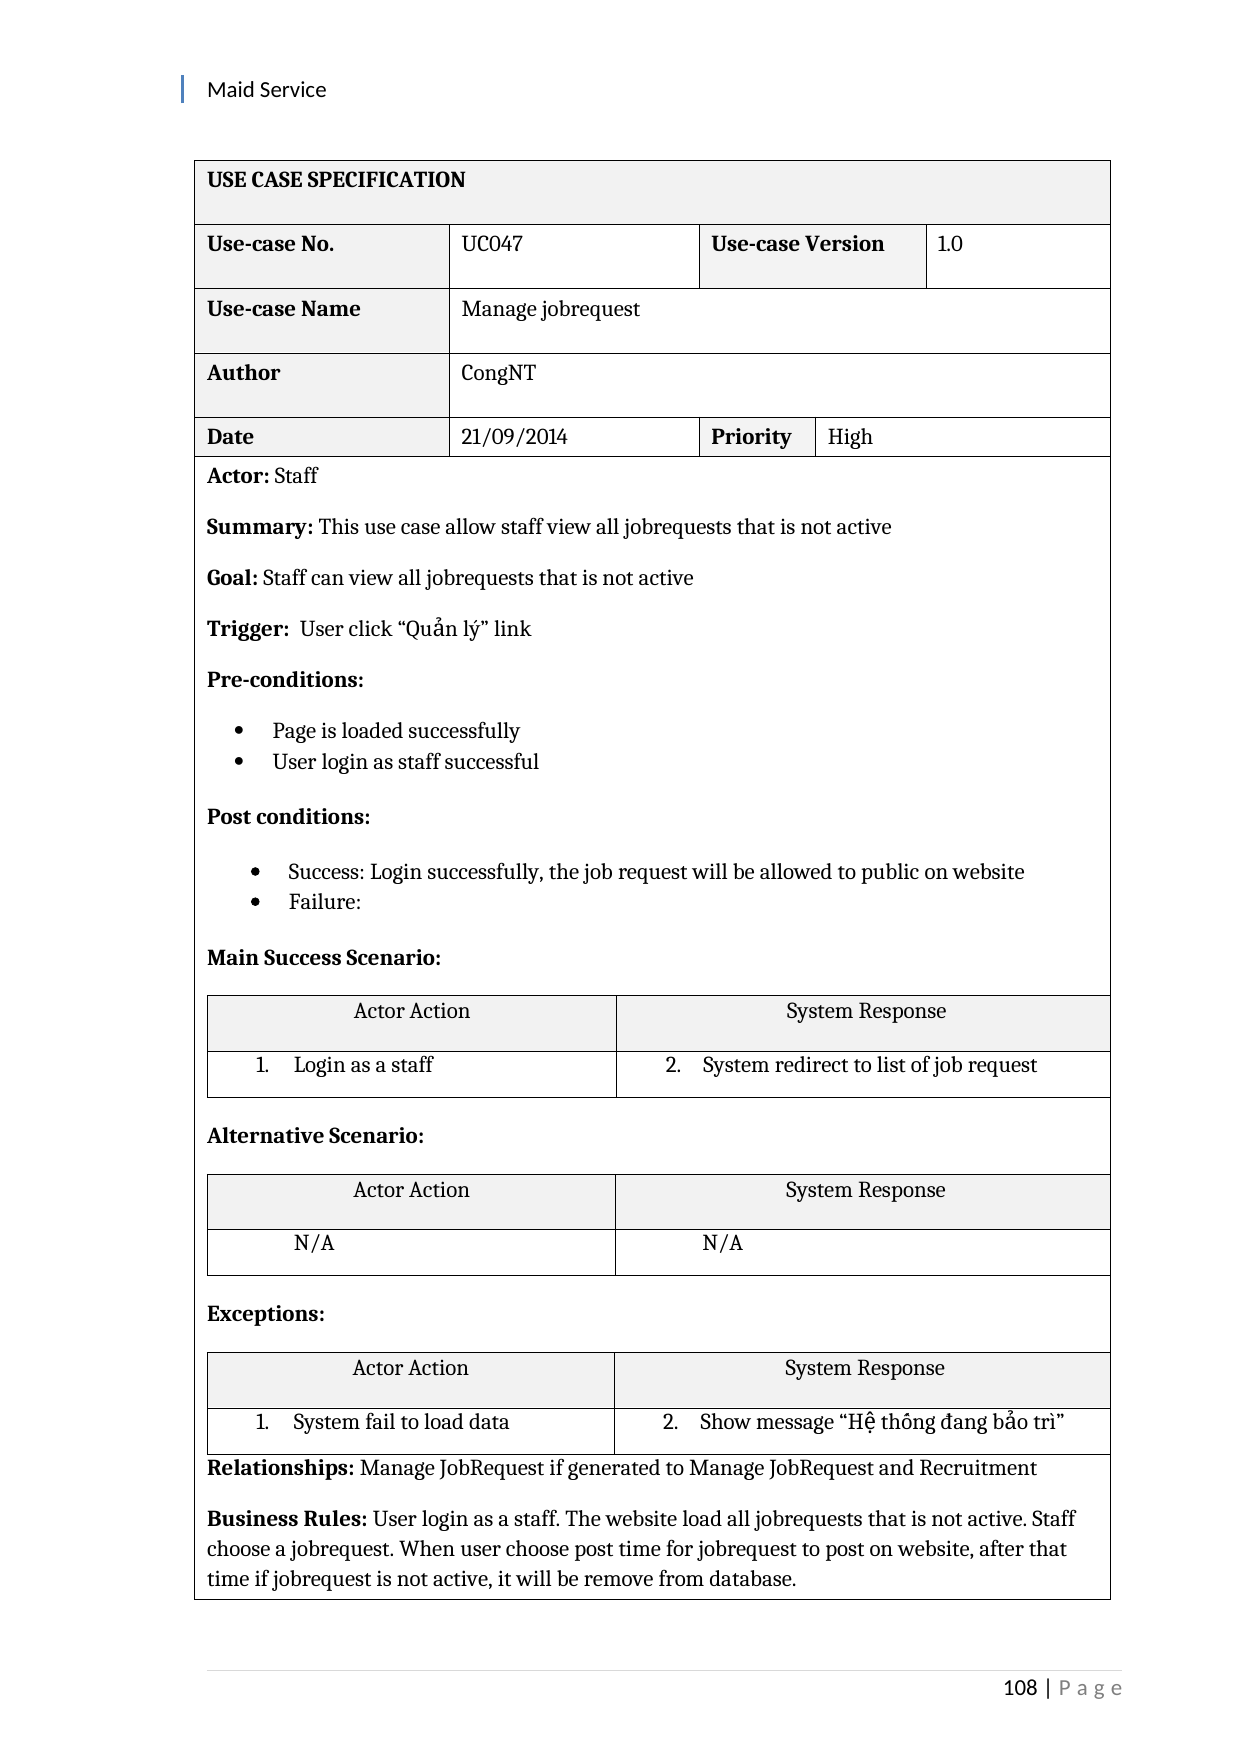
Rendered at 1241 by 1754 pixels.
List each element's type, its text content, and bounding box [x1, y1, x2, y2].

table_cell Priority [700, 418, 815, 456]
table_cell Date [195, 418, 449, 456]
table_cell 21/09/2014 [450, 418, 699, 456]
table_header USE CASE SPECIFICATION [195, 161, 1110, 224]
table_cell Actor: Staff Summary: This use case allow staff view all jobrequests that is not active Goal: Staff can view all jobrequests that is not active Trigger: User click “Quản lý” link Pre-conditions: Page is loaded successfully User login as staff successful Post conditions: Success: Login successfully, the job request will be allowed to public on website Failure: Main Success Scenario: Alternative Scenario: Exceptions: Relationships: Manage JobRequest if generated to Manage JobRequest and Recruitment Business Rules: User login as a staff. The website load all jobrequests that is not active. Staff choose a jobrequest. When user choose post time for jobrequest to post on website, after that time if jobrequest is not active, it will be remove from database. [195, 457, 1110, 1598]
table_cell Use-case No. [195, 225, 449, 288]
table_cell Author [195, 354, 449, 417]
table_cell Use-case Name [195, 289, 449, 352]
table_cell 1.0 [927, 225, 1110, 288]
table_cell CongNT [450, 354, 1110, 417]
table_cell Manage jobrequest [450, 289, 1110, 352]
table_cell UC047 [450, 225, 699, 288]
table_cell High [816, 418, 1110, 456]
table_cell Use-case Version [700, 225, 926, 288]
